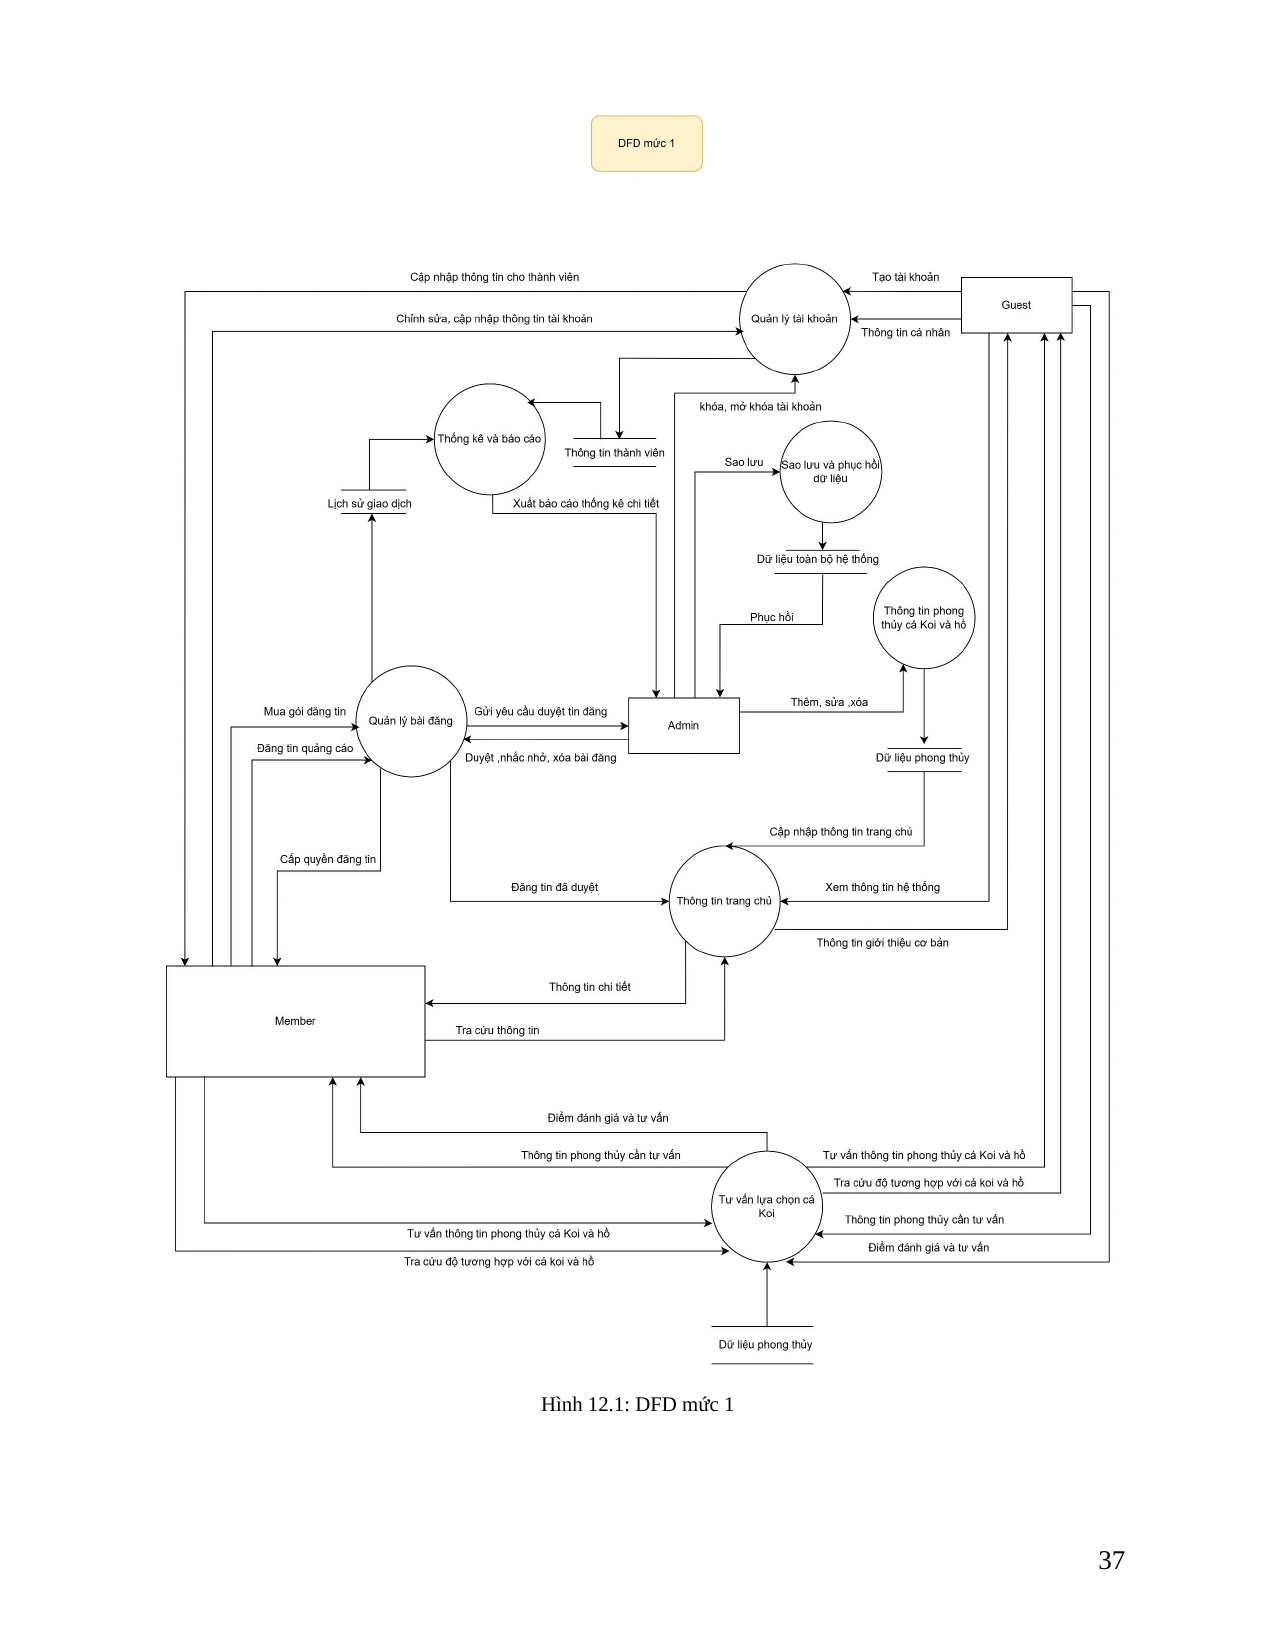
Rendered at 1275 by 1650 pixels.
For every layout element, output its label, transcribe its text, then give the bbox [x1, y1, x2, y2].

picture [150, 106, 1125, 1374]
text Hình 12.1: DFD mức 1 [150, 1392, 1125, 1416]
